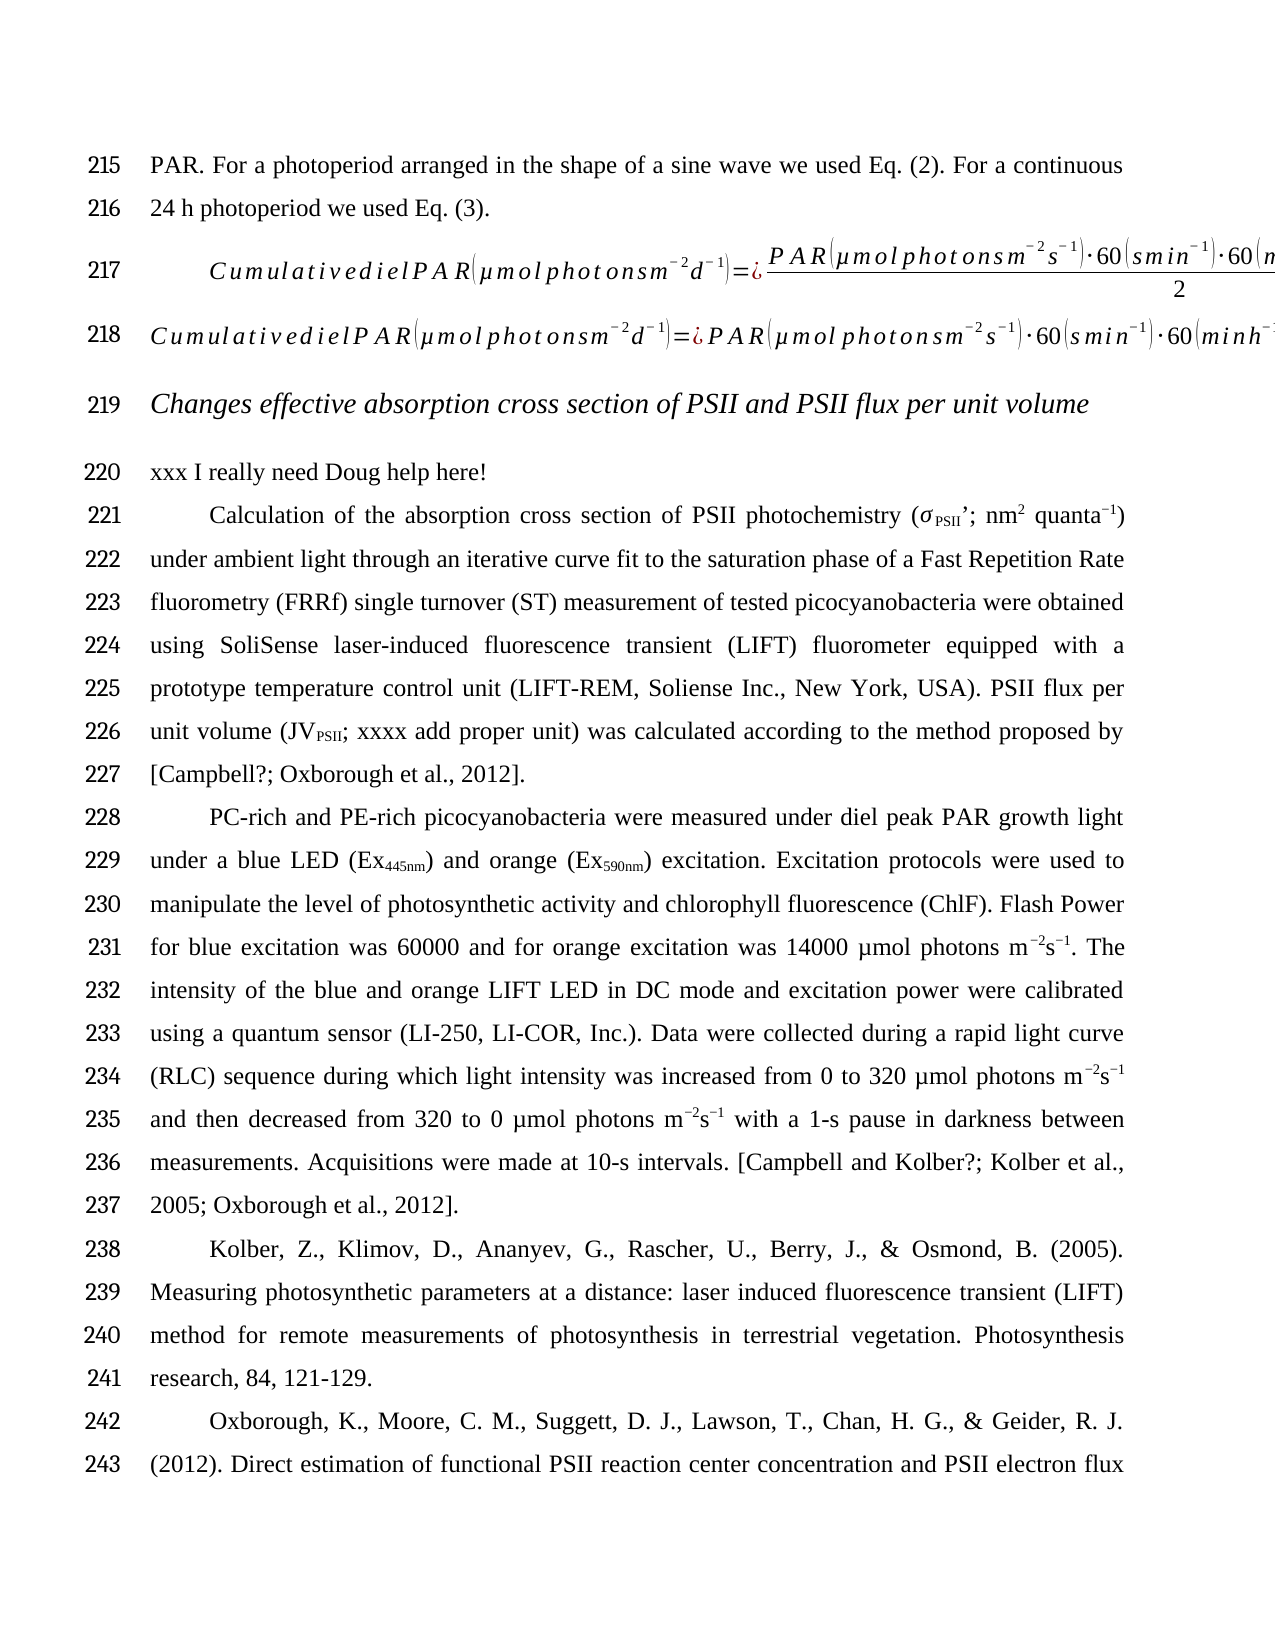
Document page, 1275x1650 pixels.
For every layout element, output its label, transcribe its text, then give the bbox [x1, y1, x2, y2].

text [150, 150, 1125, 222]
subtitle Changes effective absorption cross section of PSII and PSII flux per unit volume [150, 386, 1125, 420]
text PC-rich and PE-rich picocyanobacteria were measured under diel peak PAR growth light under a blue LED (Ex445nm) and orange (Ex590nm) excitation. Excitation protocols were used to manipulate the level of photosynthetic activity and chlorophyll fluorescence (ChlF). Flash Power for blue excitation was 60000 and for orange excitation was 14000 µmol photons m−2s−1. The intensity of the blue and orange LIFT LED in DC mode and excitation power were calibrated using a quantum sensor (LI-250, LI-COR, Inc.). Data were collected during a rapid light curve (RLC) sequence during which light intensity was increased from 0 to 320 µmol photons m−2s−1 and then decreased from 320 to 0 µmol photons m−2s−1 with a 1-s pause in darkness between measurements. Acquisitions were made at 10-s intervals. [Campbell and Kolber?; Kolber et al., 2005; Oxborough et al., 2012]. [150, 802, 1125, 1219]
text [150, 1406, 1125, 1478]
text xxx I really need Doug help here! [150, 457, 1125, 486]
text Calculation of the absorption cross section of PSII photochemistry (PSII’; nm2 quanta−1) under ambient light through an iterative curve fit to the saturation phase of a Fast Repetition Rate fluorometry (FRRf) single turnover (ST) measurement of tested picocyanobacteria were obtained using SoliSense laser-induced fluorescence transient (LIFT) fluorometer equipped with a prototype temperature control unit (LIFT-REM, Soliense Inc., New York, USA). PSII flux per unit volume (JVPSII; xxxx add proper unit) was calculated according to the method proposed by [Campbell?; Oxborough et al., 2012]. [150, 501, 1125, 788]
text Kolber, Z., Klimov, D., Ananyev, G., Rascher, U., Berry, J., & Osmond, B. (2005). Measuring photosynthetic parameters at a distance: laser induced fluorescence transient (LIFT) method for remote measurements of photosynthesis in terrestrial vegetation. Photosynthesis research, 84, 121-129. [150, 1234, 1125, 1392]
